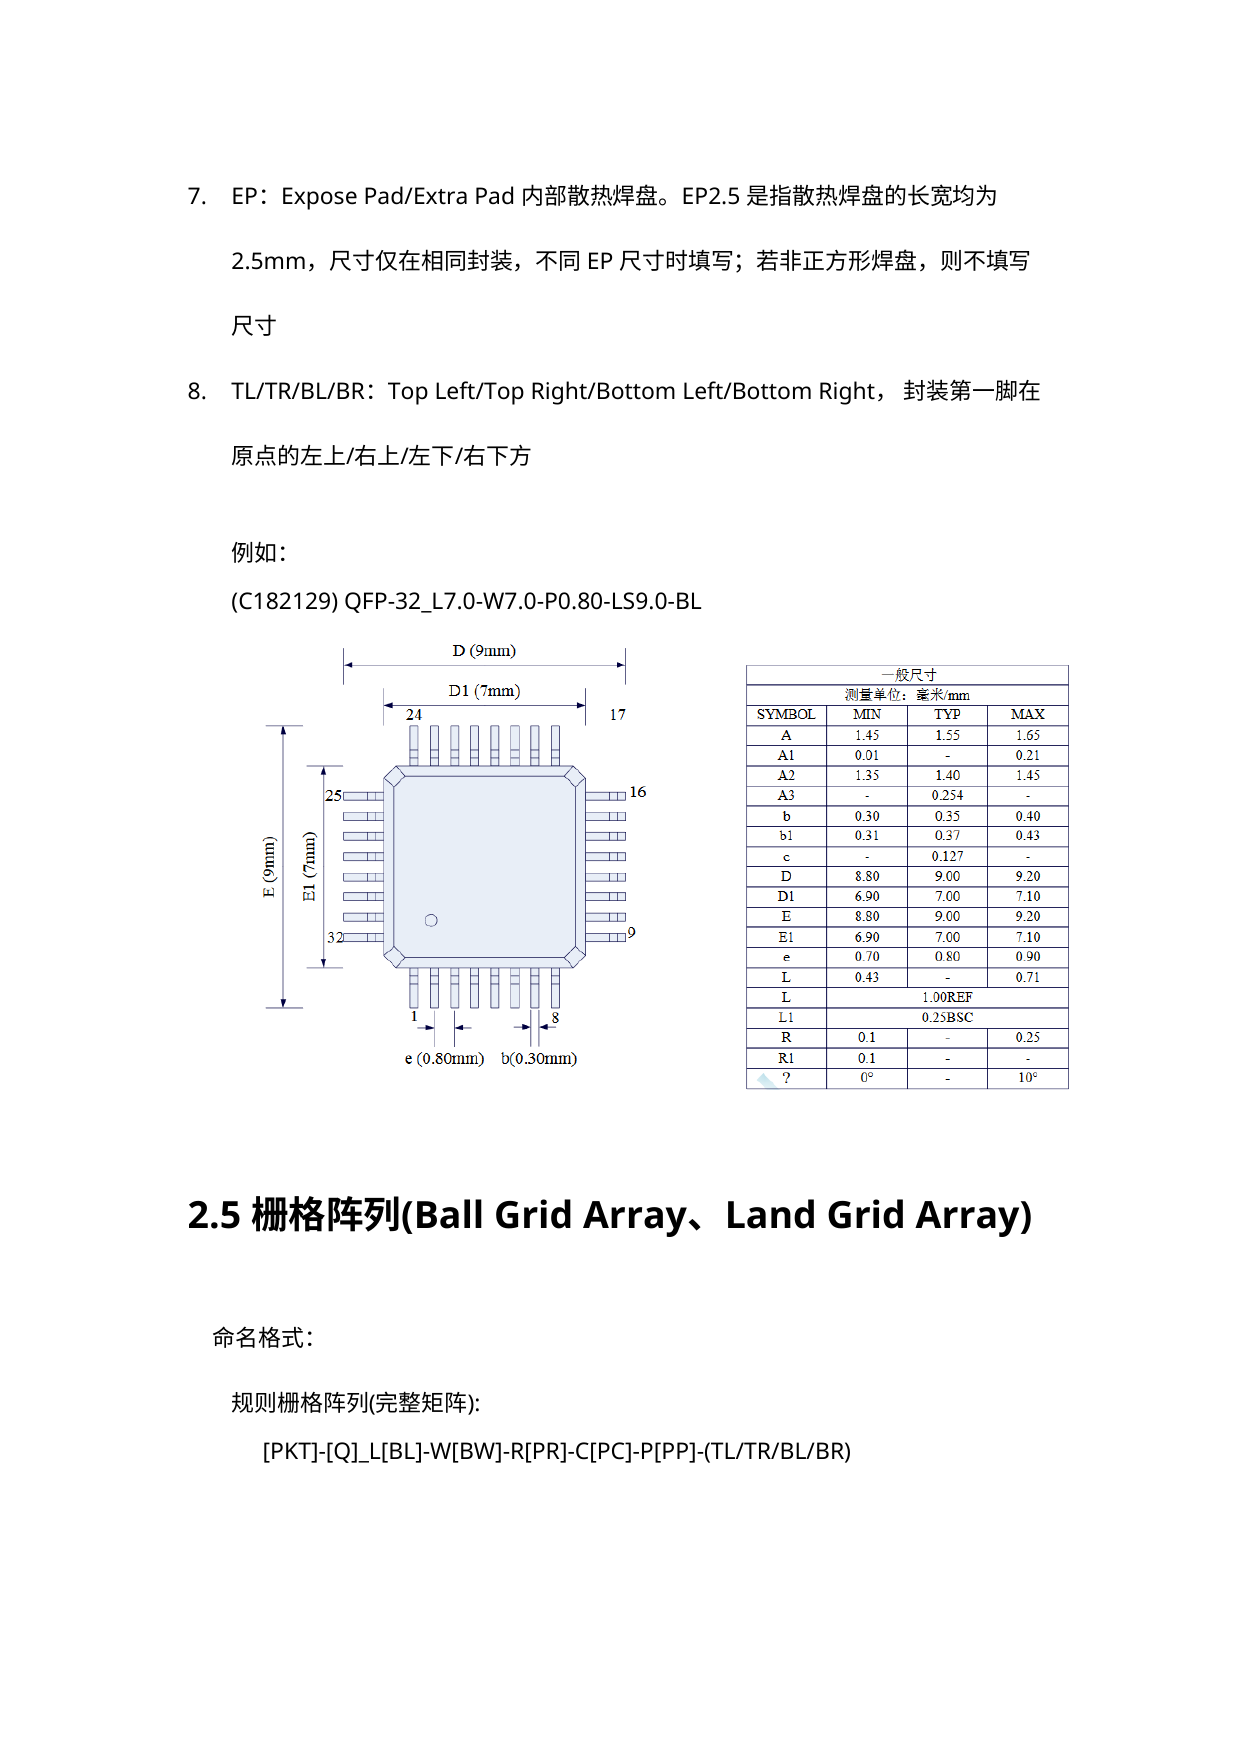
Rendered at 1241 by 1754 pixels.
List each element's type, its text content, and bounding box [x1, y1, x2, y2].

text 规则栅格阵列(完整矩阵): [187, 1369, 1053, 1434]
text 命名格式： [212, 1304, 1053, 1369]
text [PKT]-[Q]_L[BL]-W[BW]-R[PR]-C[PC]-P[PP]-(TL/TR/BL/BR) [262, 1434, 1053, 1467]
text (C182129) QFP-32_L7.0-W7.0-P0.80-LS9.0-BL [187, 584, 1053, 617]
picture [231, 631, 1087, 1090]
text 2.5 栅格阵列(Ball Grid Array、Land Grid Array) [187, 1179, 1053, 1244]
text 例如： [187, 519, 1053, 584]
list TL/TR/BL/BR：Top Left/Top Right/Bottom Left/Bottom Right， 封装第一脚在原点的左上/右上/左下/右下方 [187, 357, 1053, 487]
list EP：Expose Pad/Extra Pad 内部散热焊盘。EP2.5 是指散热焊盘的长宽均为 2.5mm，尺寸仅在相同封装，不同 EP 尺寸时填写；若非正方形焊盘，则不填写尺寸 [187, 162, 1053, 357]
